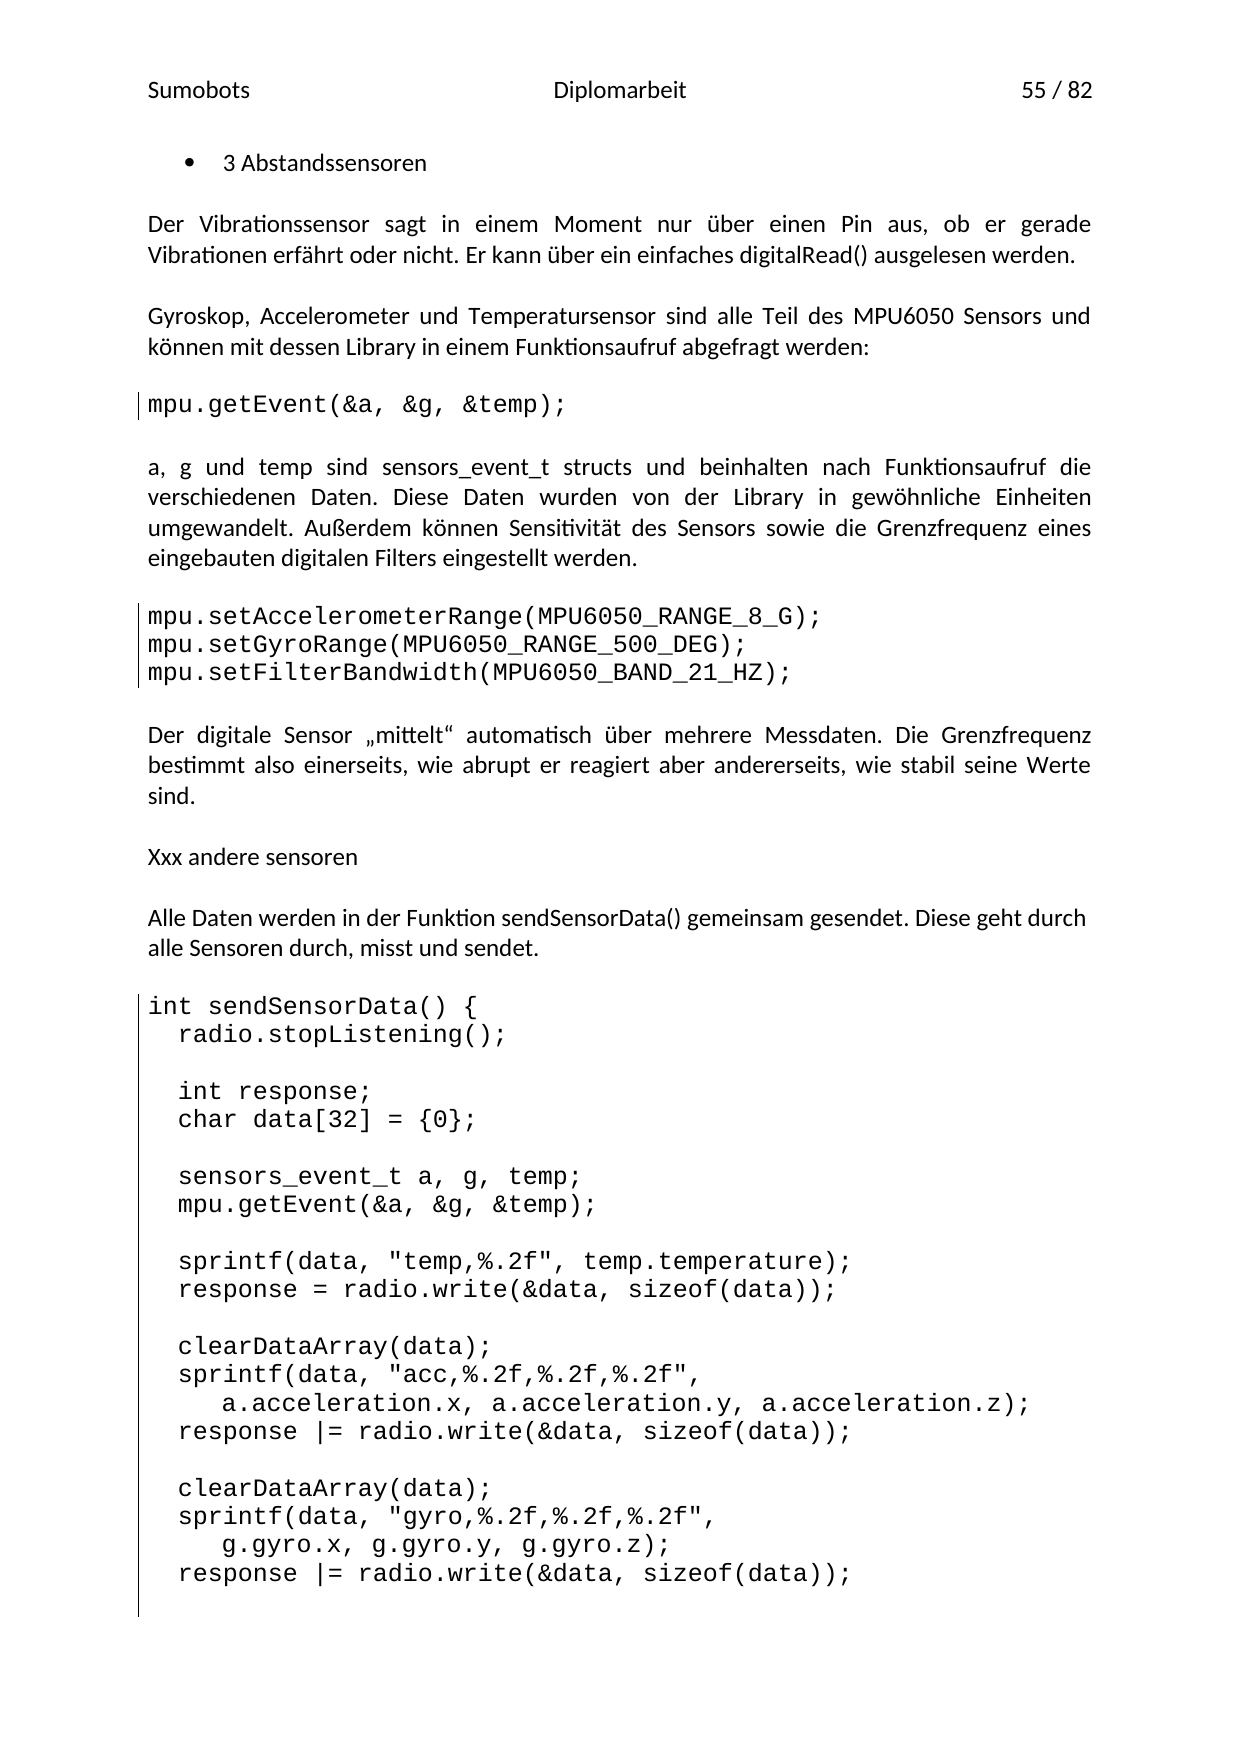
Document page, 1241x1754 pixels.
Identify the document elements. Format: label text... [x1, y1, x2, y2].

text sprintf(data, "temp,%.2f", temp.temperature); [148, 1248, 1093, 1277]
text mpu.getEvent(&a, &g, &temp); [148, 1192, 1093, 1220]
text a, g und temp sind sensors_event_t structs und beinhalten nach Funktionsaufruf die verschiedenen Daten. Diese Daten wurden von der Library in gewöhnliche Einheiten umgewandelt. Außerdem können Sensitivität des Sensors sowie die Grenzfrequenz eines eingebauten digitalen Filters eingestellt werden. [148, 451, 1093, 573]
text a.acceleration.x, a.acceleration.y, a.acceleration.z); [148, 1390, 1093, 1418]
text g.gyro.x, g.gyro.y, g.gyro.z); [148, 1532, 1093, 1560]
text clearDataArray(data); [148, 1475, 1093, 1503]
text Gyroskop, Accelerometer und Temperatursensor sind alle Teil des MPU6050 Sensors und können mit dessen Library in einem Funktionsaufruf abgefragt werden: [148, 300, 1093, 361]
text sensors_event_t a, g, temp; [148, 1163, 1093, 1192]
text int sendSensorData() { [148, 993, 1093, 1022]
text char data[32] = {0}; [148, 1107, 1093, 1135]
text clearDataArray(data); [148, 1333, 1093, 1362]
text mpu.getEvent(&a, &g, &temp); [148, 392, 1093, 420]
text response |= radio.write(&data, sizeof(data)); [148, 1418, 1093, 1447]
text sprintf(data, "gyro,%.2f,%.2f,%.2f", [148, 1503, 1093, 1532]
text response = radio.write(&data, sizeof(data)); [148, 1277, 1093, 1305]
text radio.stopListening(); [148, 1022, 1093, 1050]
text mpu.setAccelerometerRange(MPU6050_RANGE_8_G); [148, 603, 1093, 632]
text Der digitale Sensor „mittelt“ automatisch über mehrere Messdaten. Die Grenzfrequenz bestimmt also einerseits, wie abrupt er reagiert aber andererseits, wie stabil seine Werte sind. [148, 719, 1093, 810]
text response |= radio.write(&data, sizeof(data)); [148, 1560, 1093, 1588]
text mpu.setFilterBandwidth(MPU6050_BAND_21_HZ); [148, 660, 1093, 688]
text int response; [148, 1078, 1093, 1107]
text Der Vibrationssensor sagt in einem Moment nur über einen Pin aus, ob er gerade Vibrationen erfährt oder nicht. Er kann über ein einfaches digitalRead() ausgelesen werden. [148, 209, 1093, 270]
list 3 Abstandssensoren [185, 148, 1093, 178]
text Alle Daten werden in der Funktion sendSensorData() gemeinsam gesendet. Diese geht durch alle Sensoren durch, misst und sendet. [148, 902, 1093, 963]
text Xxx andere sensoren [148, 841, 1093, 871]
text sprintf(data, "acc,%.2f,%.2f,%.2f", [148, 1362, 1093, 1390]
text mpu.setGyroRange(MPU6050_RANGE_500_DEG); [148, 632, 1093, 660]
